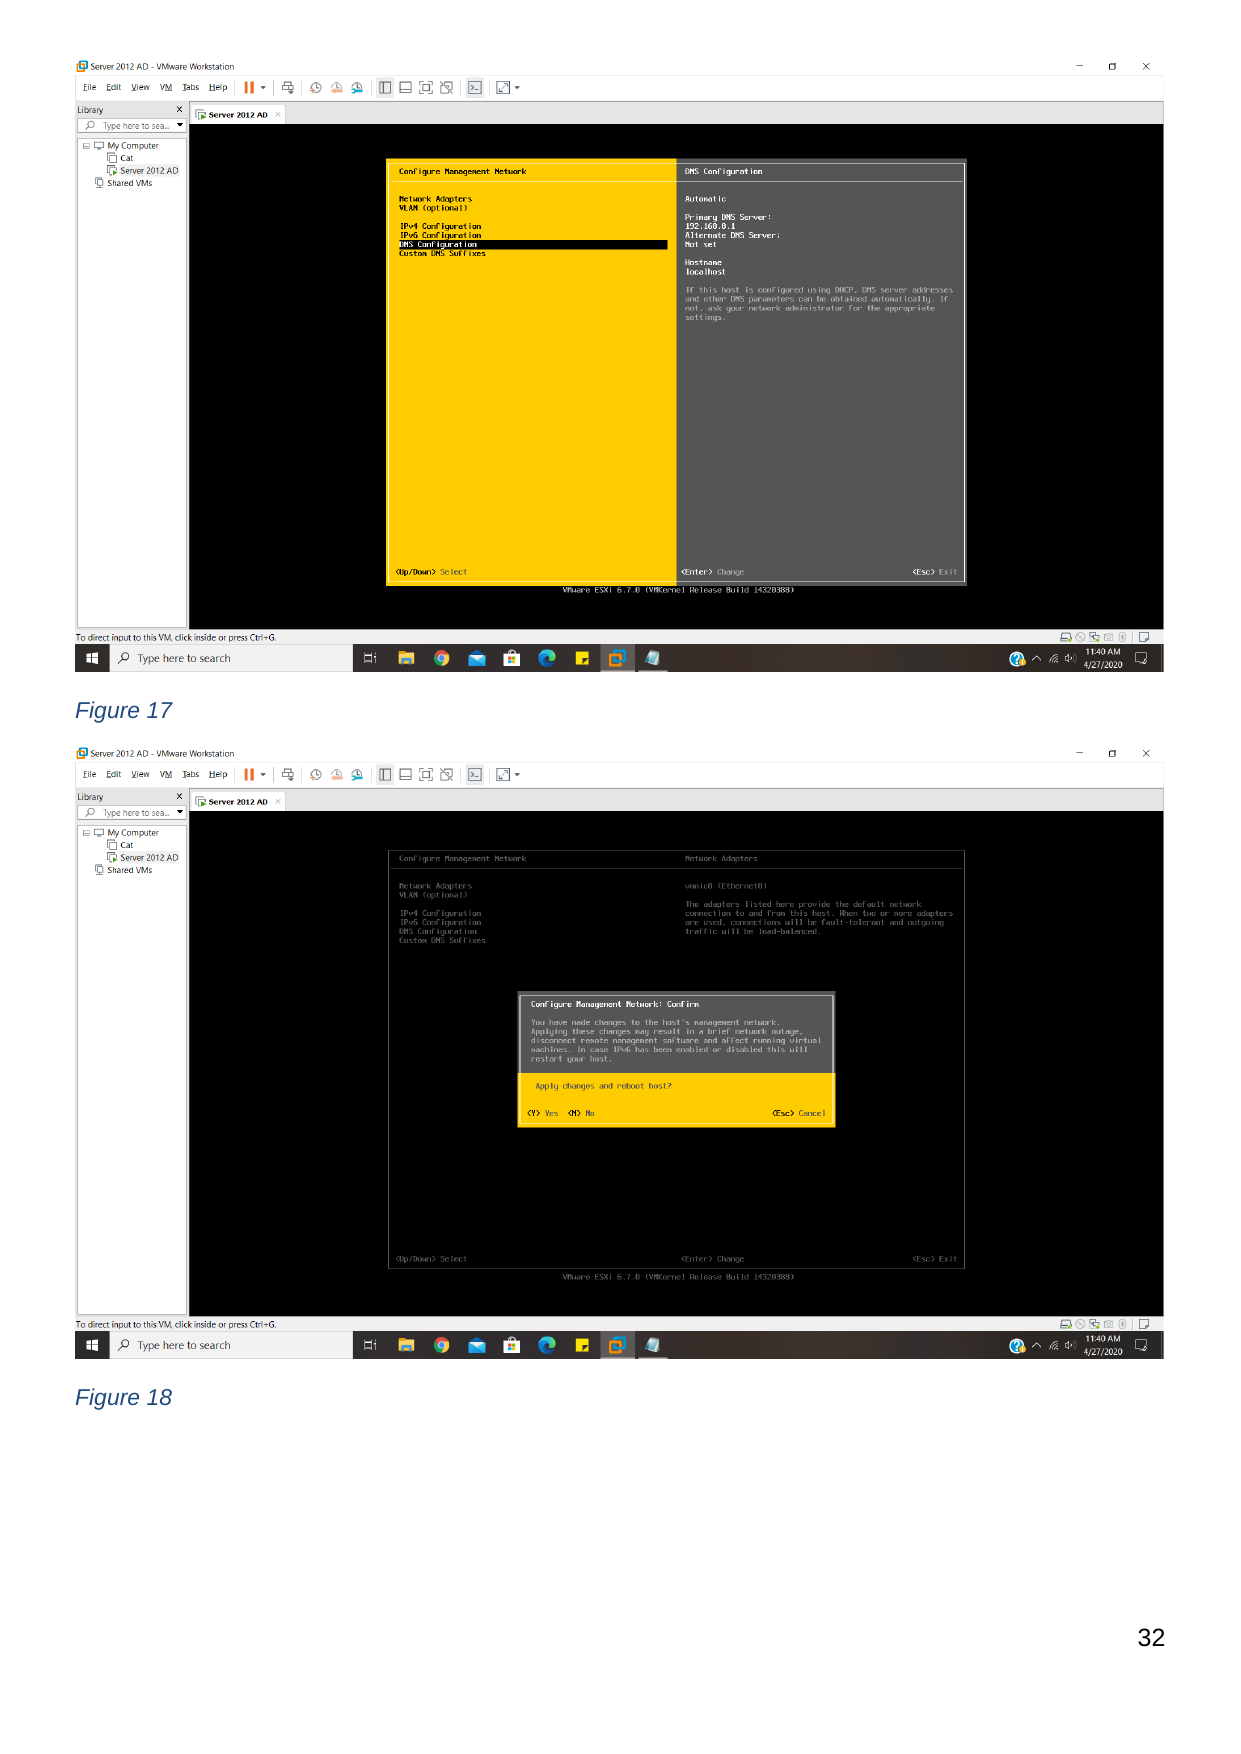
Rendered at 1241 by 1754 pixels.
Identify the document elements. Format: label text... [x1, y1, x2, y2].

picture [75, 59, 1164, 672]
picture [75, 746, 1164, 1359]
